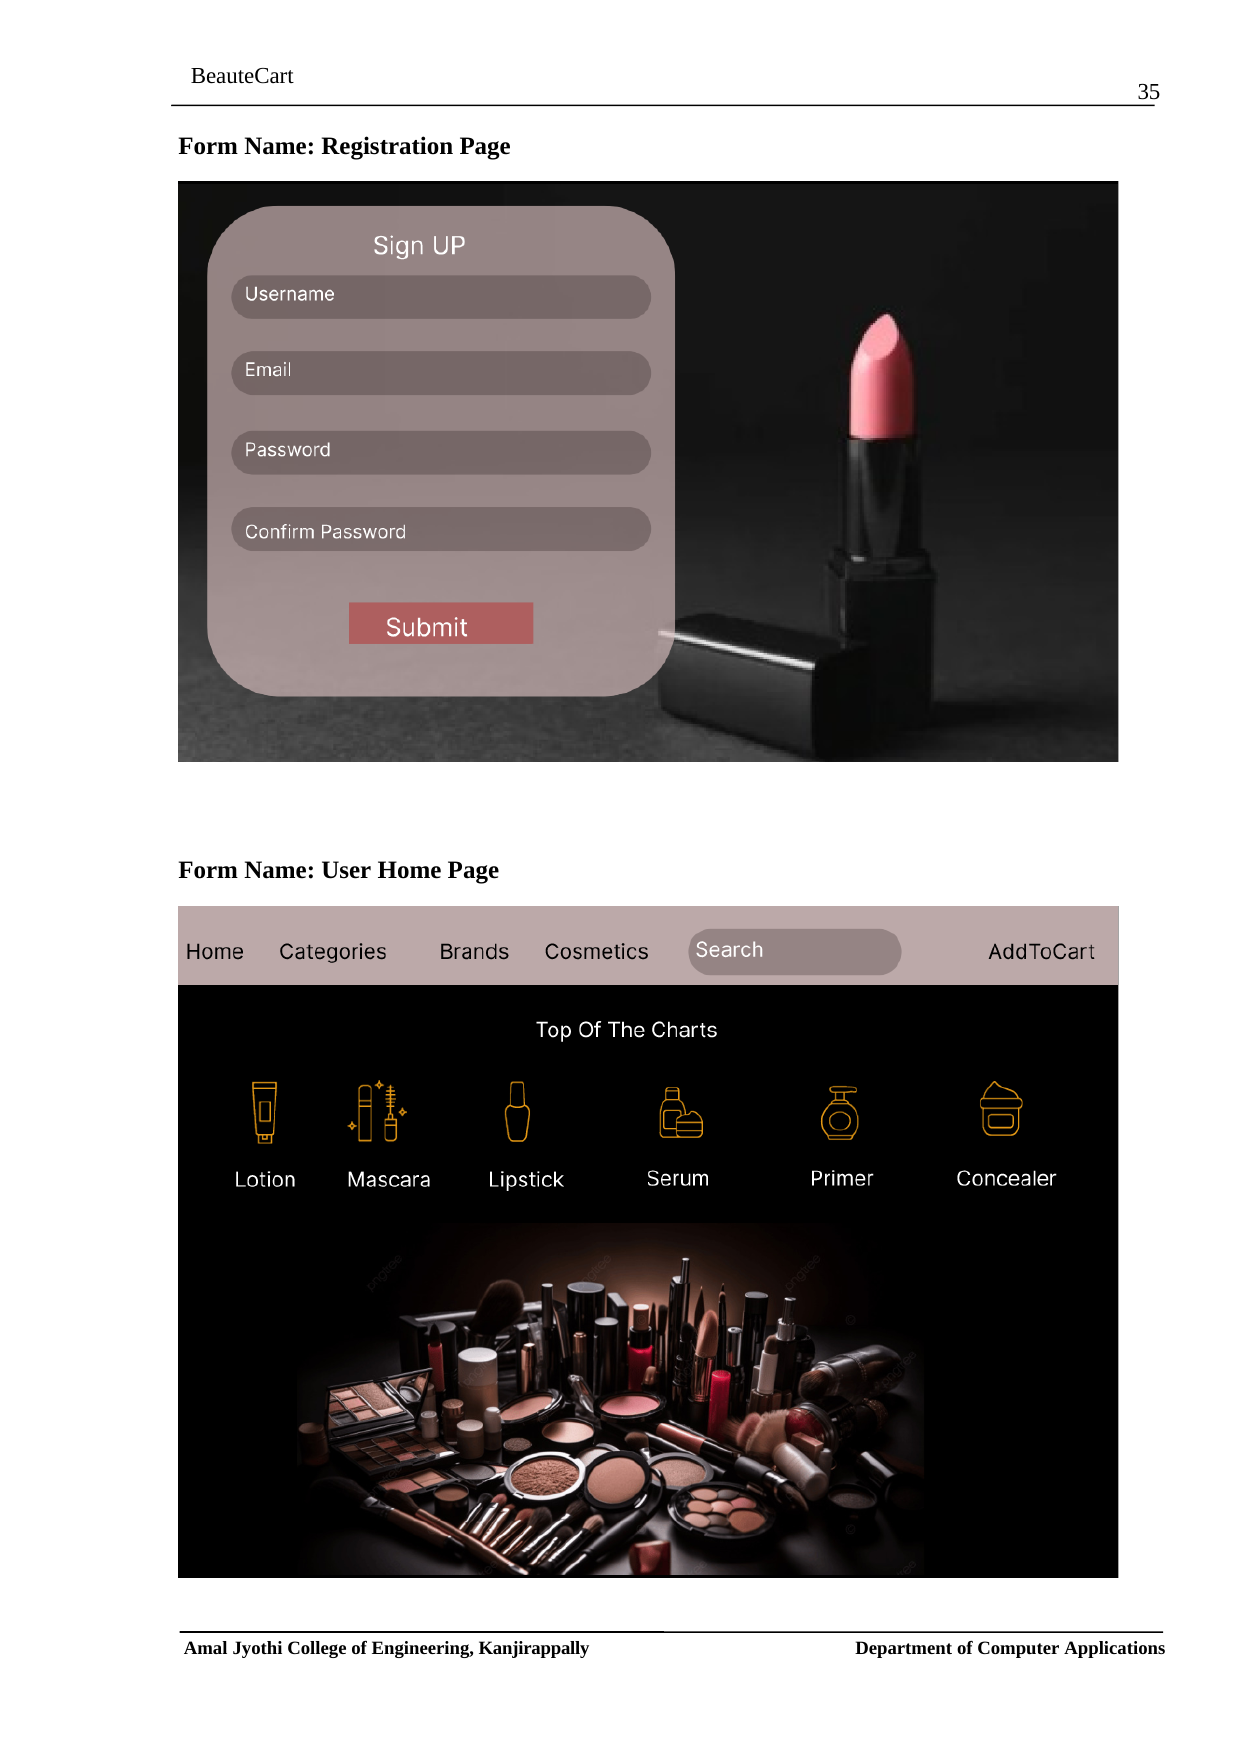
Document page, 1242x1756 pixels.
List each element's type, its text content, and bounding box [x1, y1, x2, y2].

picture [178, 181, 1119, 762]
text Form Name: Registration Page [178, 131, 1162, 160]
picture [178, 906, 1119, 1578]
text Form Name: User Home Page [178, 856, 1162, 884]
